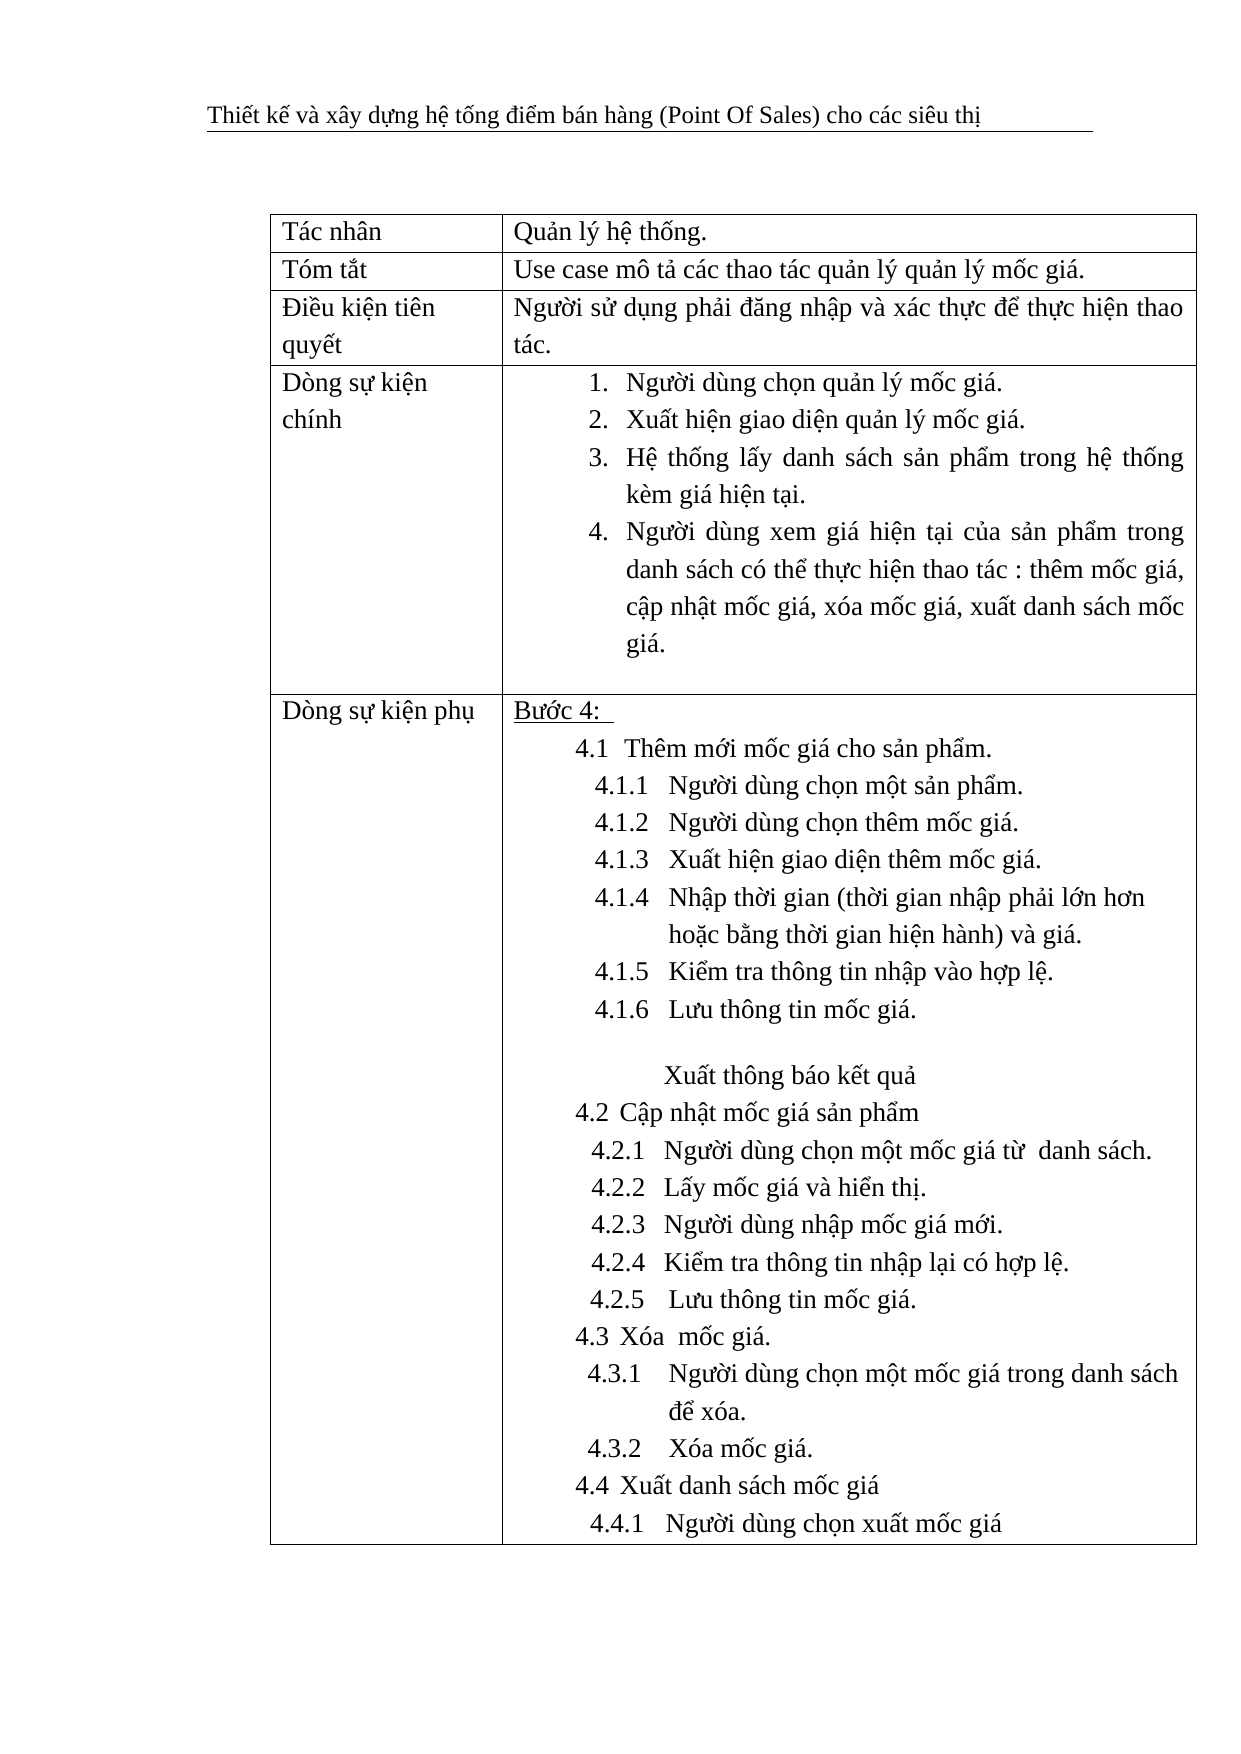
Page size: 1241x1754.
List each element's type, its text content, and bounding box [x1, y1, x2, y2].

table_cell Dòng sự kiện phụ [271, 695, 502, 1544]
table_header Tác nhân [271, 215, 502, 252]
table_cell Điều kiện tiên quyết [271, 291, 502, 365]
table_cell Use case mô tả các thao tác quản lý quản lý mốc giá. [503, 253, 1196, 290]
table_cell Tóm tắt [271, 253, 502, 290]
table_header Quản lý hệ thống. [503, 215, 1196, 252]
table_cell Người sử dụng phải đăng nhập và xác thực để thực hiện thao tác. [503, 291, 1196, 365]
table_cell Dòng sự kiện chính [271, 366, 502, 693]
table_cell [503, 695, 1196, 1544]
table_cell Người dùng chọn quản lý mốc giá. Xuất hiện giao diện quản lý mốc giá. Hệ thống lấy danh sách sản phẩm trong hệ thống kèm giá hiện tại. Người dùng xem giá hiện tại của sản phẩm trong danh sách có thể thực hiện thao tác : thêm mốc giá, cập nhật mốc giá, xóa mốc giá, xuất danh sách mốc giá. [503, 366, 1196, 693]
